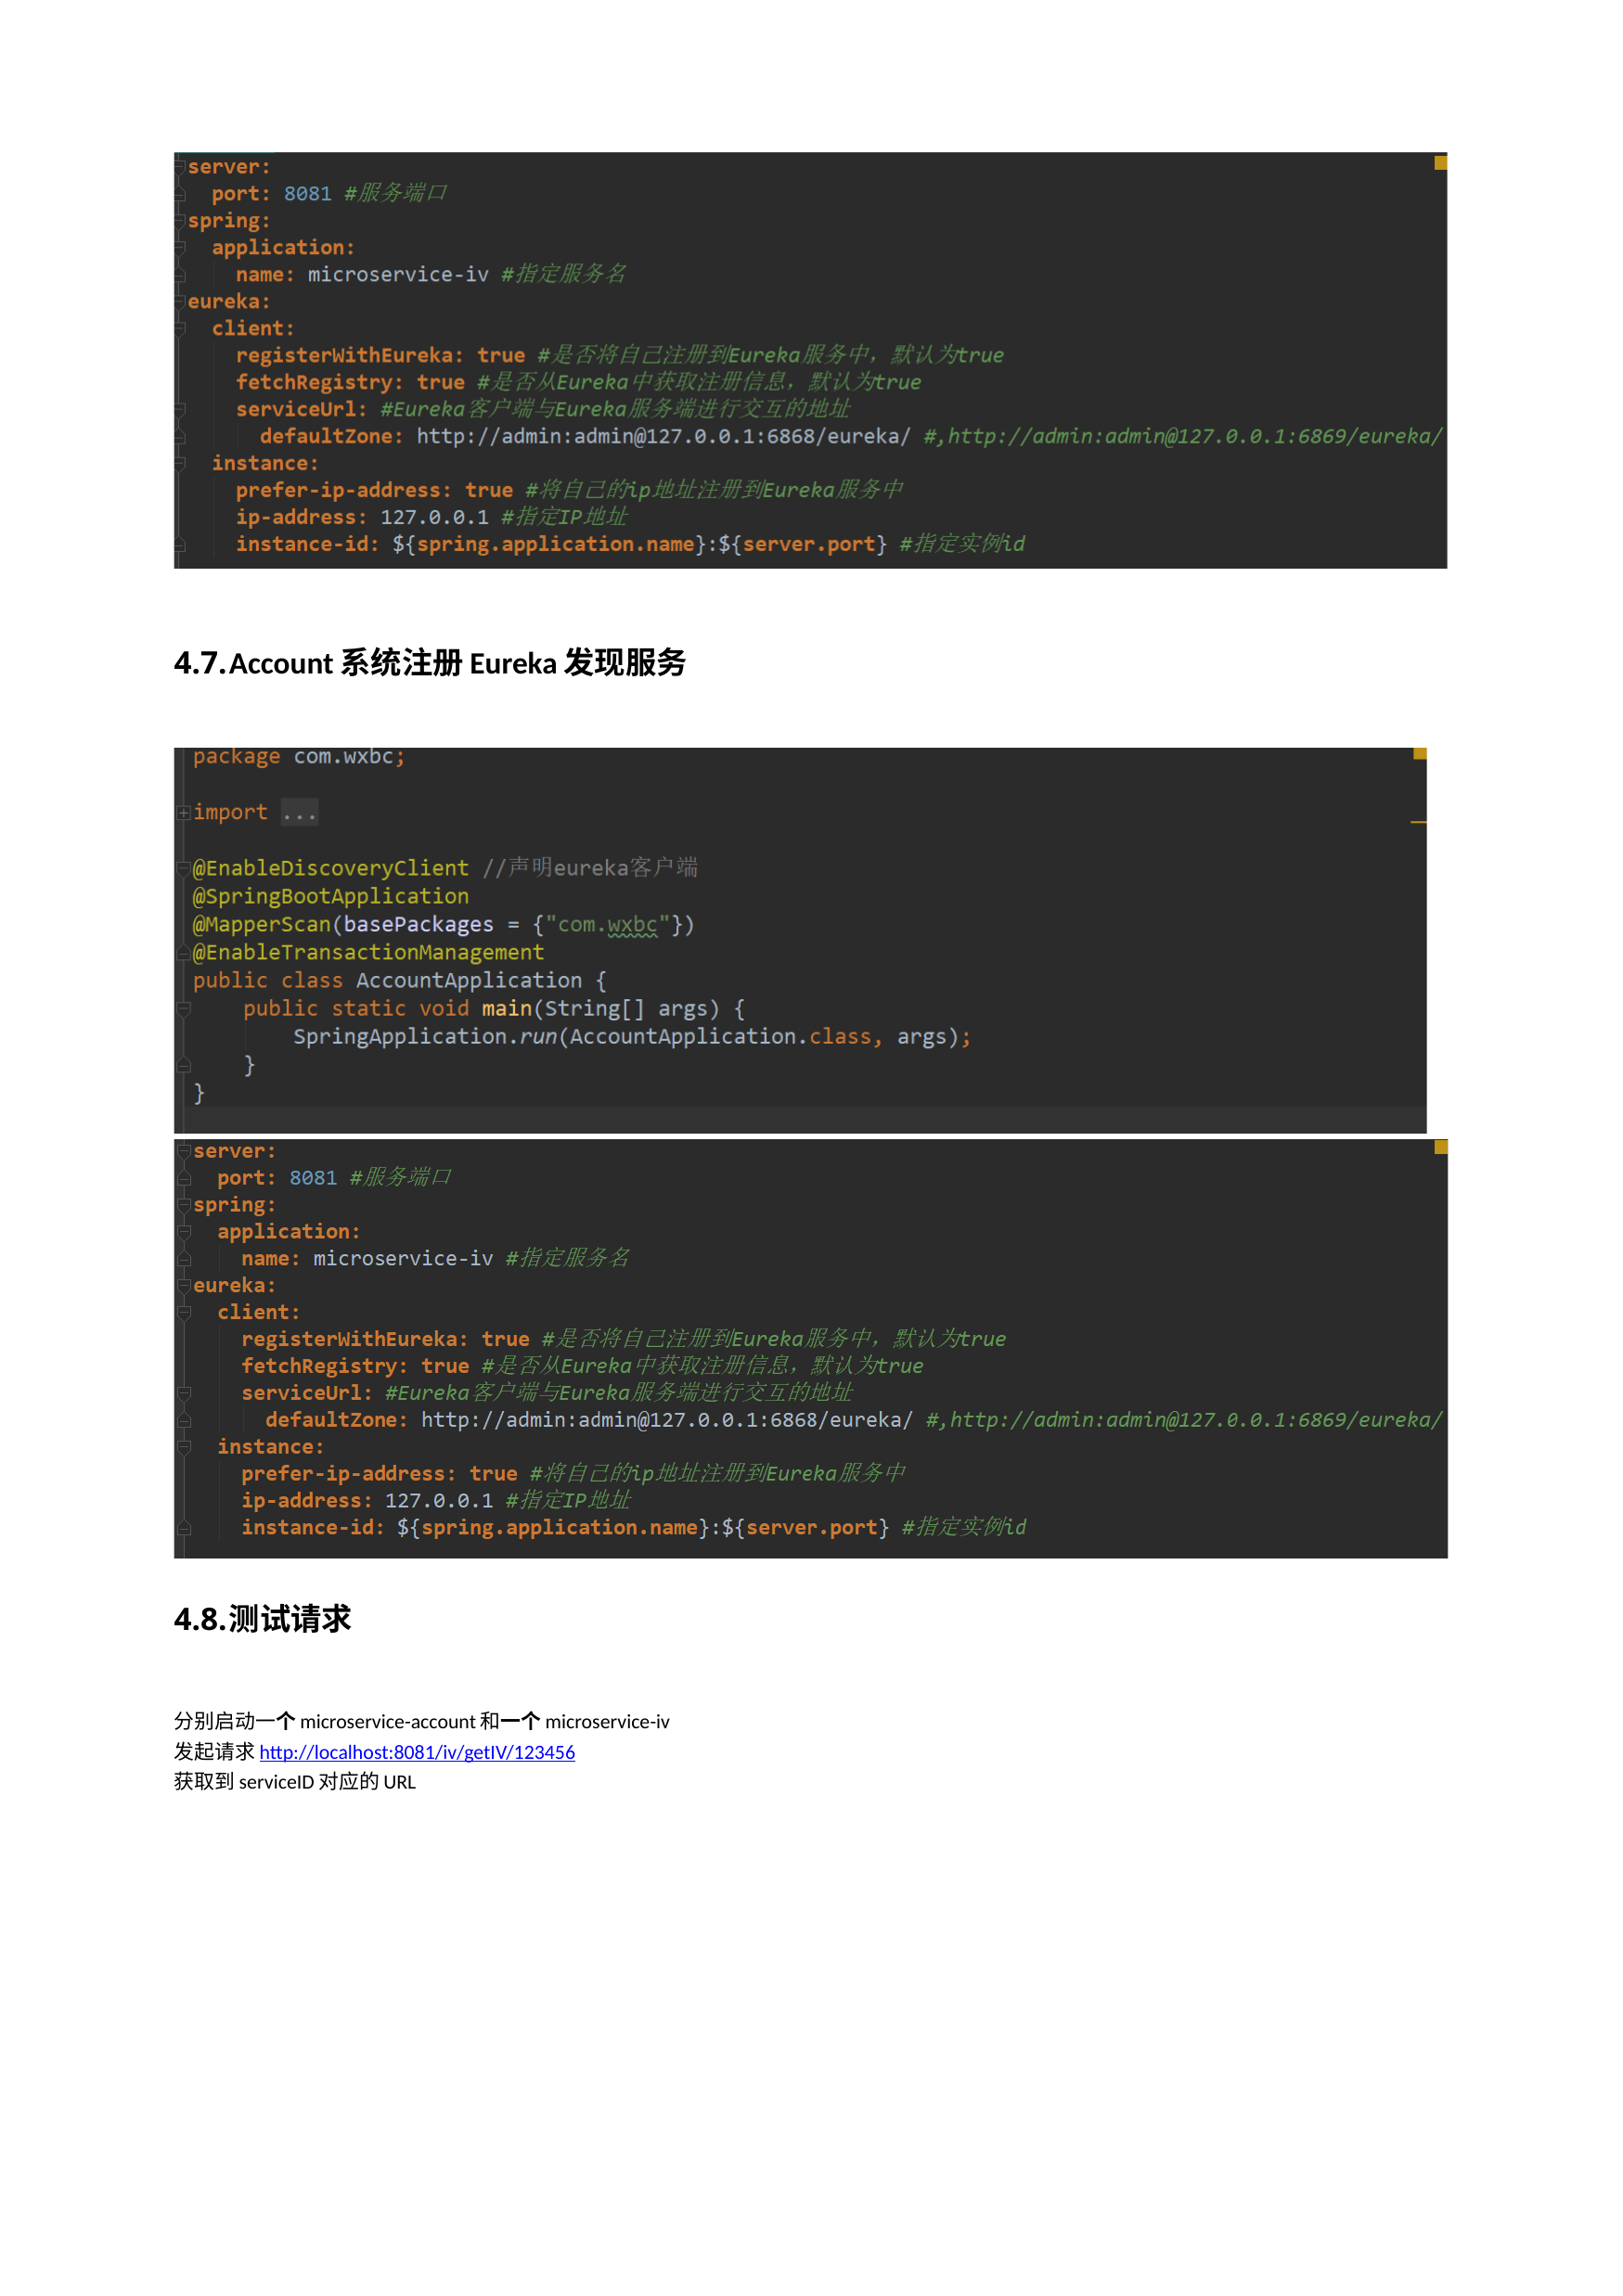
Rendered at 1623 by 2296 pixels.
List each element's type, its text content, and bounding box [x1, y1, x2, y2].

picture [174, 1139, 1449, 1558]
text 分别启动一个microservice-account和一个microservice-iv [174, 1705, 1449, 1735]
text 发起请求http://localhost:8081/iv/getIV/123456 [174, 1735, 1449, 1765]
subtitle 测试请求 [174, 1587, 1449, 1648]
picture [174, 748, 1427, 1134]
picture [174, 152, 1448, 569]
subtitle Account系统注册Eureka发现服务 [174, 630, 1449, 690]
text 获取到serviceID对应的URL [174, 1765, 1449, 1795]
